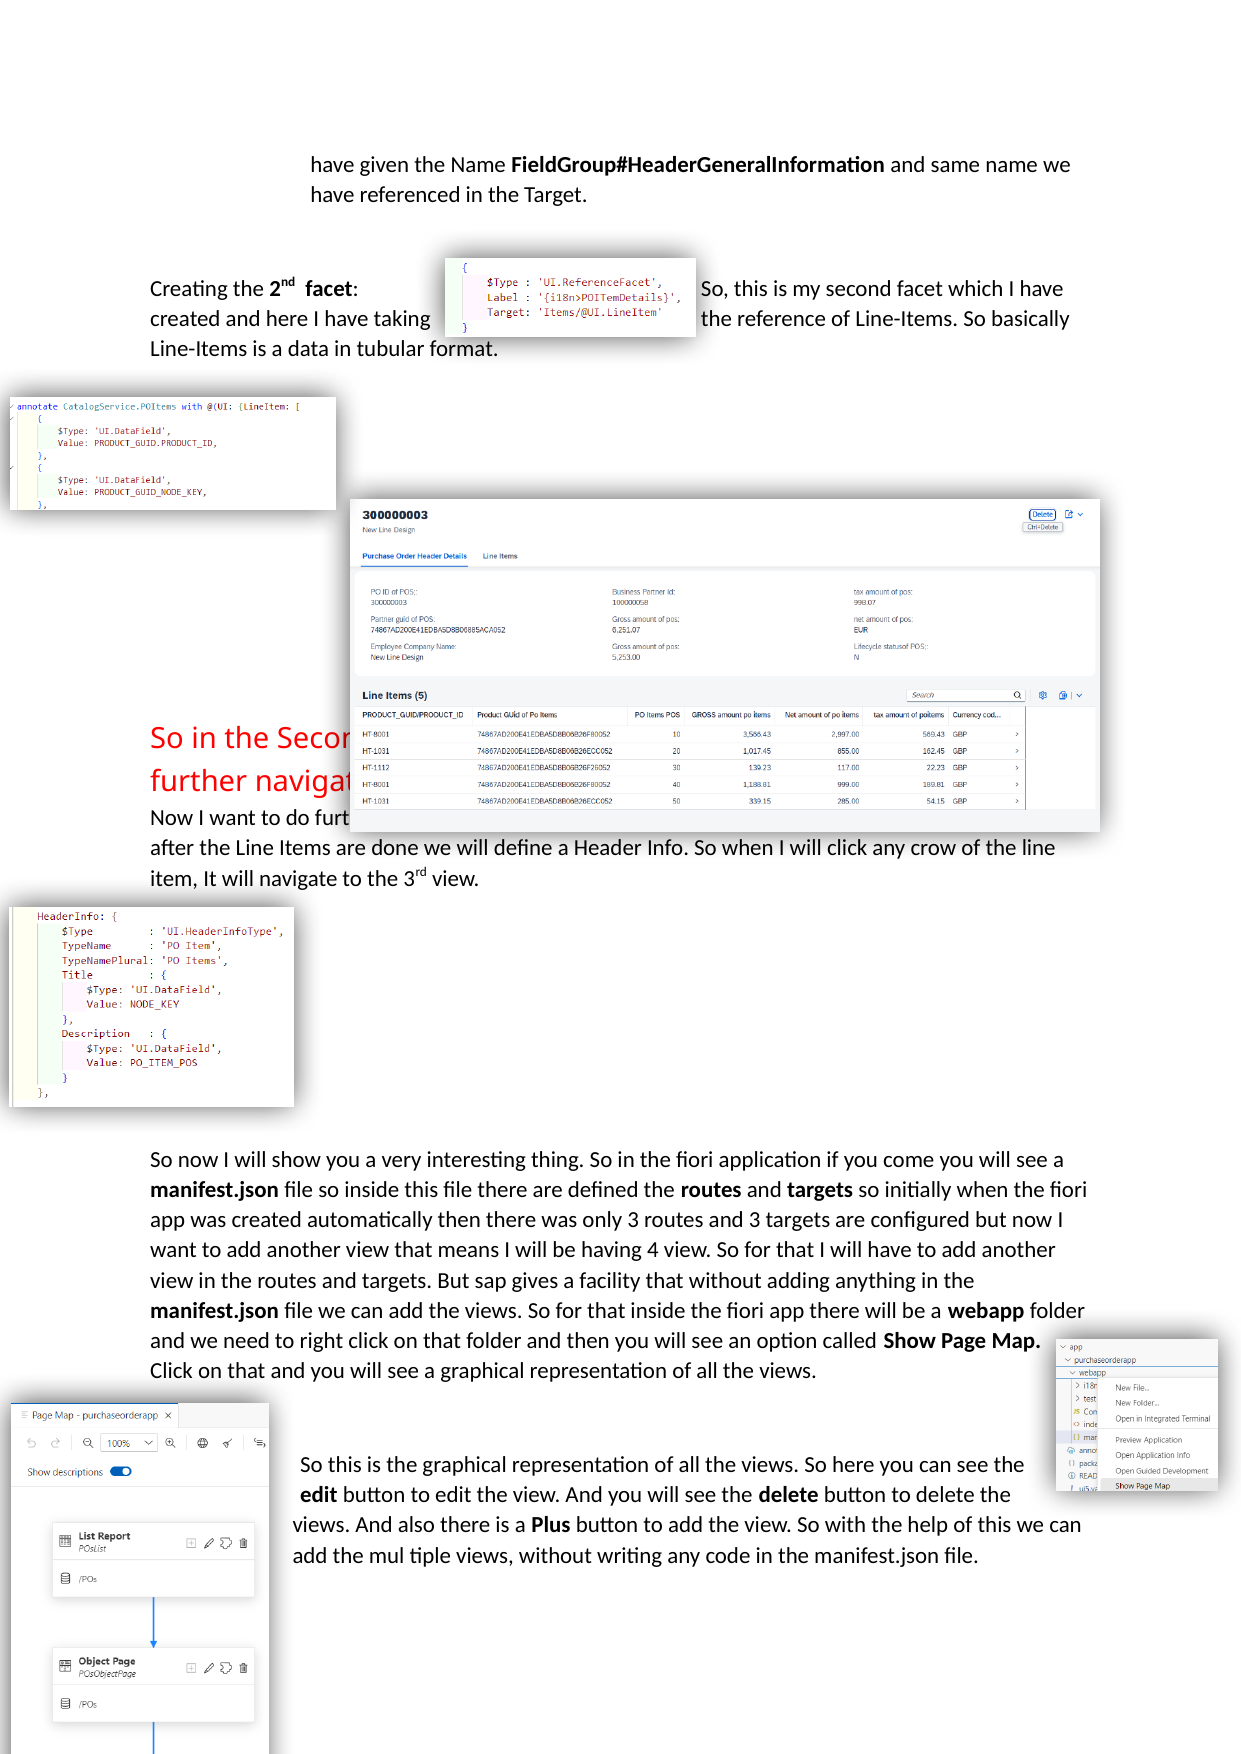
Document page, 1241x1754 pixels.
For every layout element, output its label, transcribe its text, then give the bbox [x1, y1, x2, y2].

subtitle So in the Second Facet I have added a Line Items, from that I want to further navigate. [150, 718, 326, 800]
picture [9, 907, 294, 1107]
picture [445, 258, 696, 337]
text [310, 150, 1090, 208]
text So now I will show you a very interesting thing. So in the fiori application if you come you will see a manifest.json file so inside this file there are defined the routes and targets so initially when the fiori app was created automatically then there was only 3 routes and 3 targets are configured but now I want to add another view that means I will be having 4 view. So for that I will have to add another view in the routes and targets. But sap gives a facility that without adding anything in the manifest.json file we can add the views. So for that inside the fiori app there will be a webapp folder and we need to right click on that folder and then you will see an option called Show Page Map. Click on that and you will see a graphical representation of all the views. [150, 1145, 1090, 1384]
picture [1056, 1339, 1218, 1491]
picture [11, 1403, 269, 1754]
text Now I want to do further navigation from the Line Items. For that First I will define a Header info. So after the Line Items are done we will define a Header Info. So when I will click any crow of the line item, It will navigate to the 3rd view. [150, 803, 1090, 892]
picture [10, 397, 336, 510]
text Creating the 2nd facet: So, this is my second facet which I have created and here I have taking the reference of Line-Items. So basically Line-Items is a data in tubular format. [150, 274, 1090, 362]
text So this is the graphical representation of all the views. So here you can see the edit button to edit the view. And you will see the delete button to delete the views. And also there is a Plus button to add the view. So with the help of this we can add the mul tiple views, without writing any code in the manifest.json file. [292, 1450, 1090, 1569]
picture [350, 499, 1100, 832]
